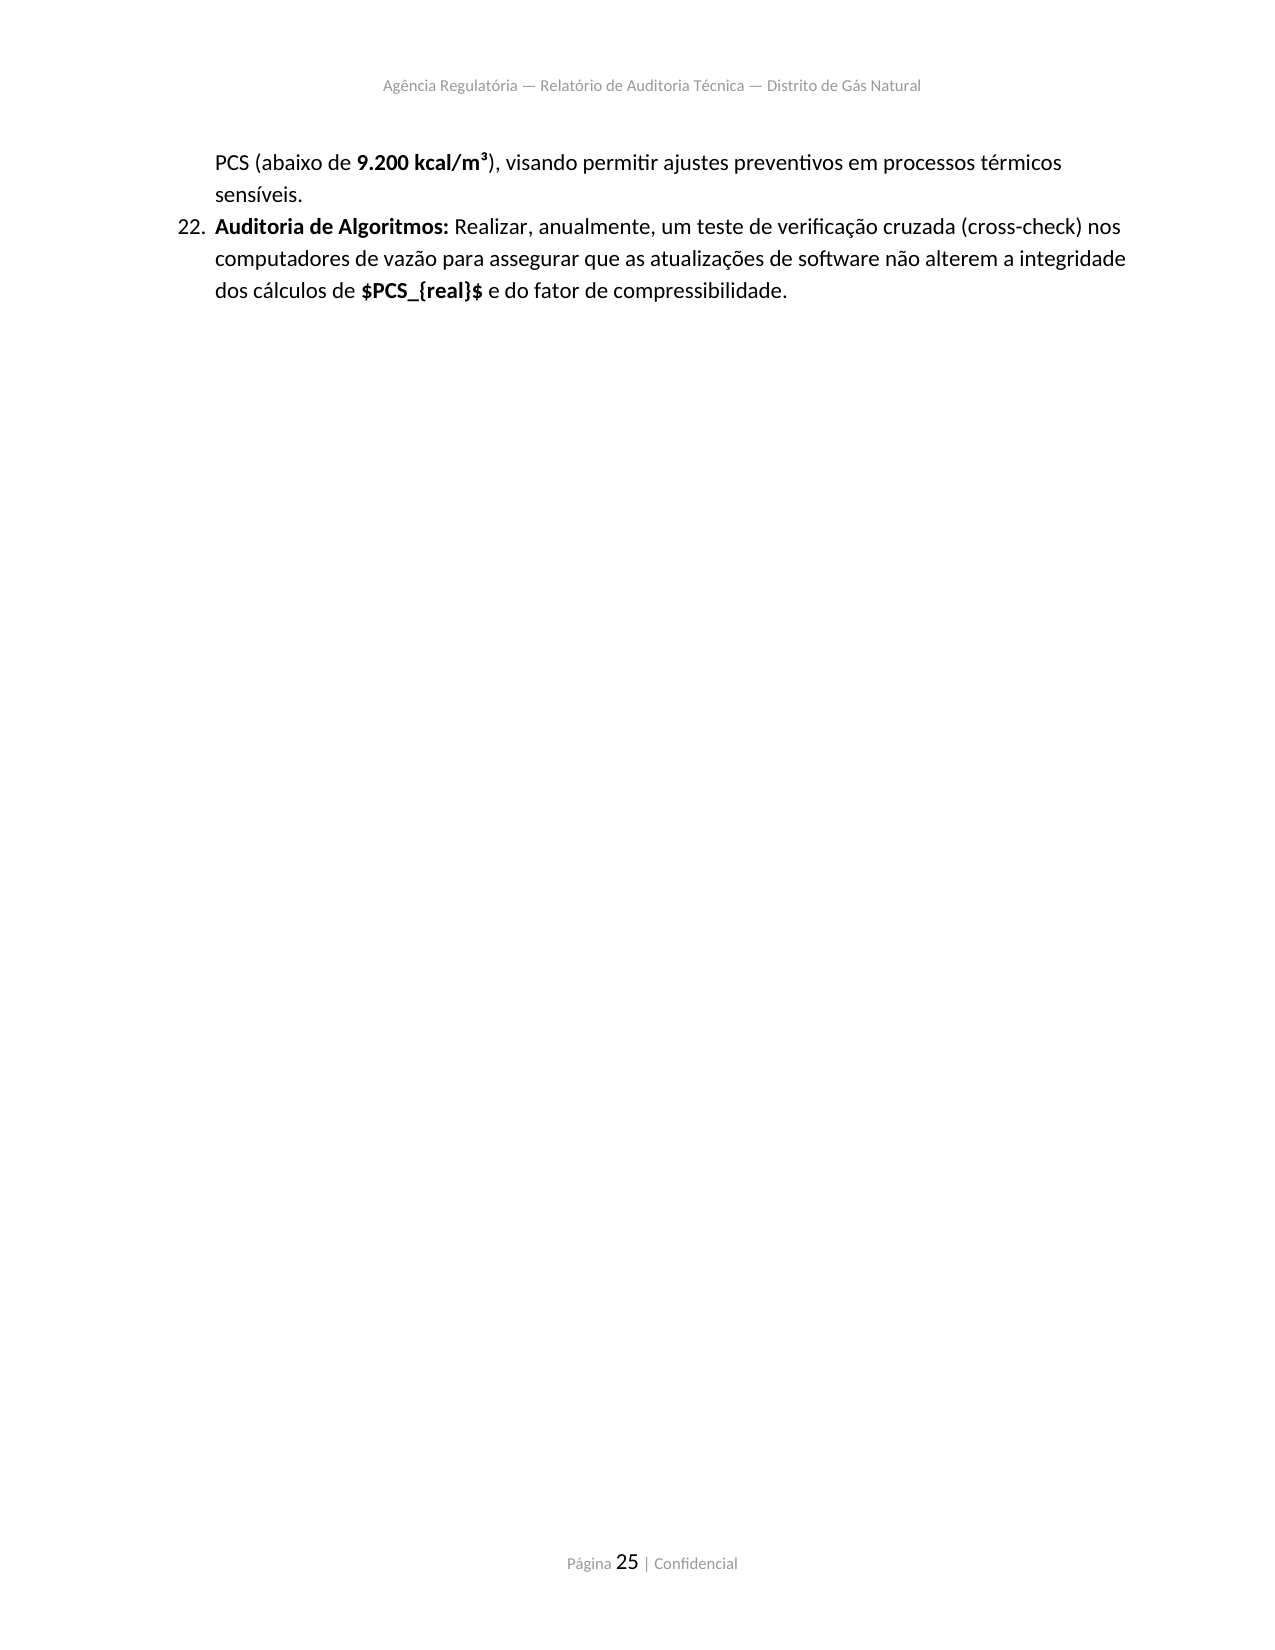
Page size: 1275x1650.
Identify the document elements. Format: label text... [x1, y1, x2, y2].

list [177, 148, 1127, 208]
list Auditoria de Algoritmos: Realizar, anualmente, um teste de verificação cruzada (cross-check) nos computadores de vazão para assegurar que as atualizações de software não alterem a integridade dos cálculos de $PCS_{real}$ e do fator de compressibilidade. [177, 212, 1127, 304]
